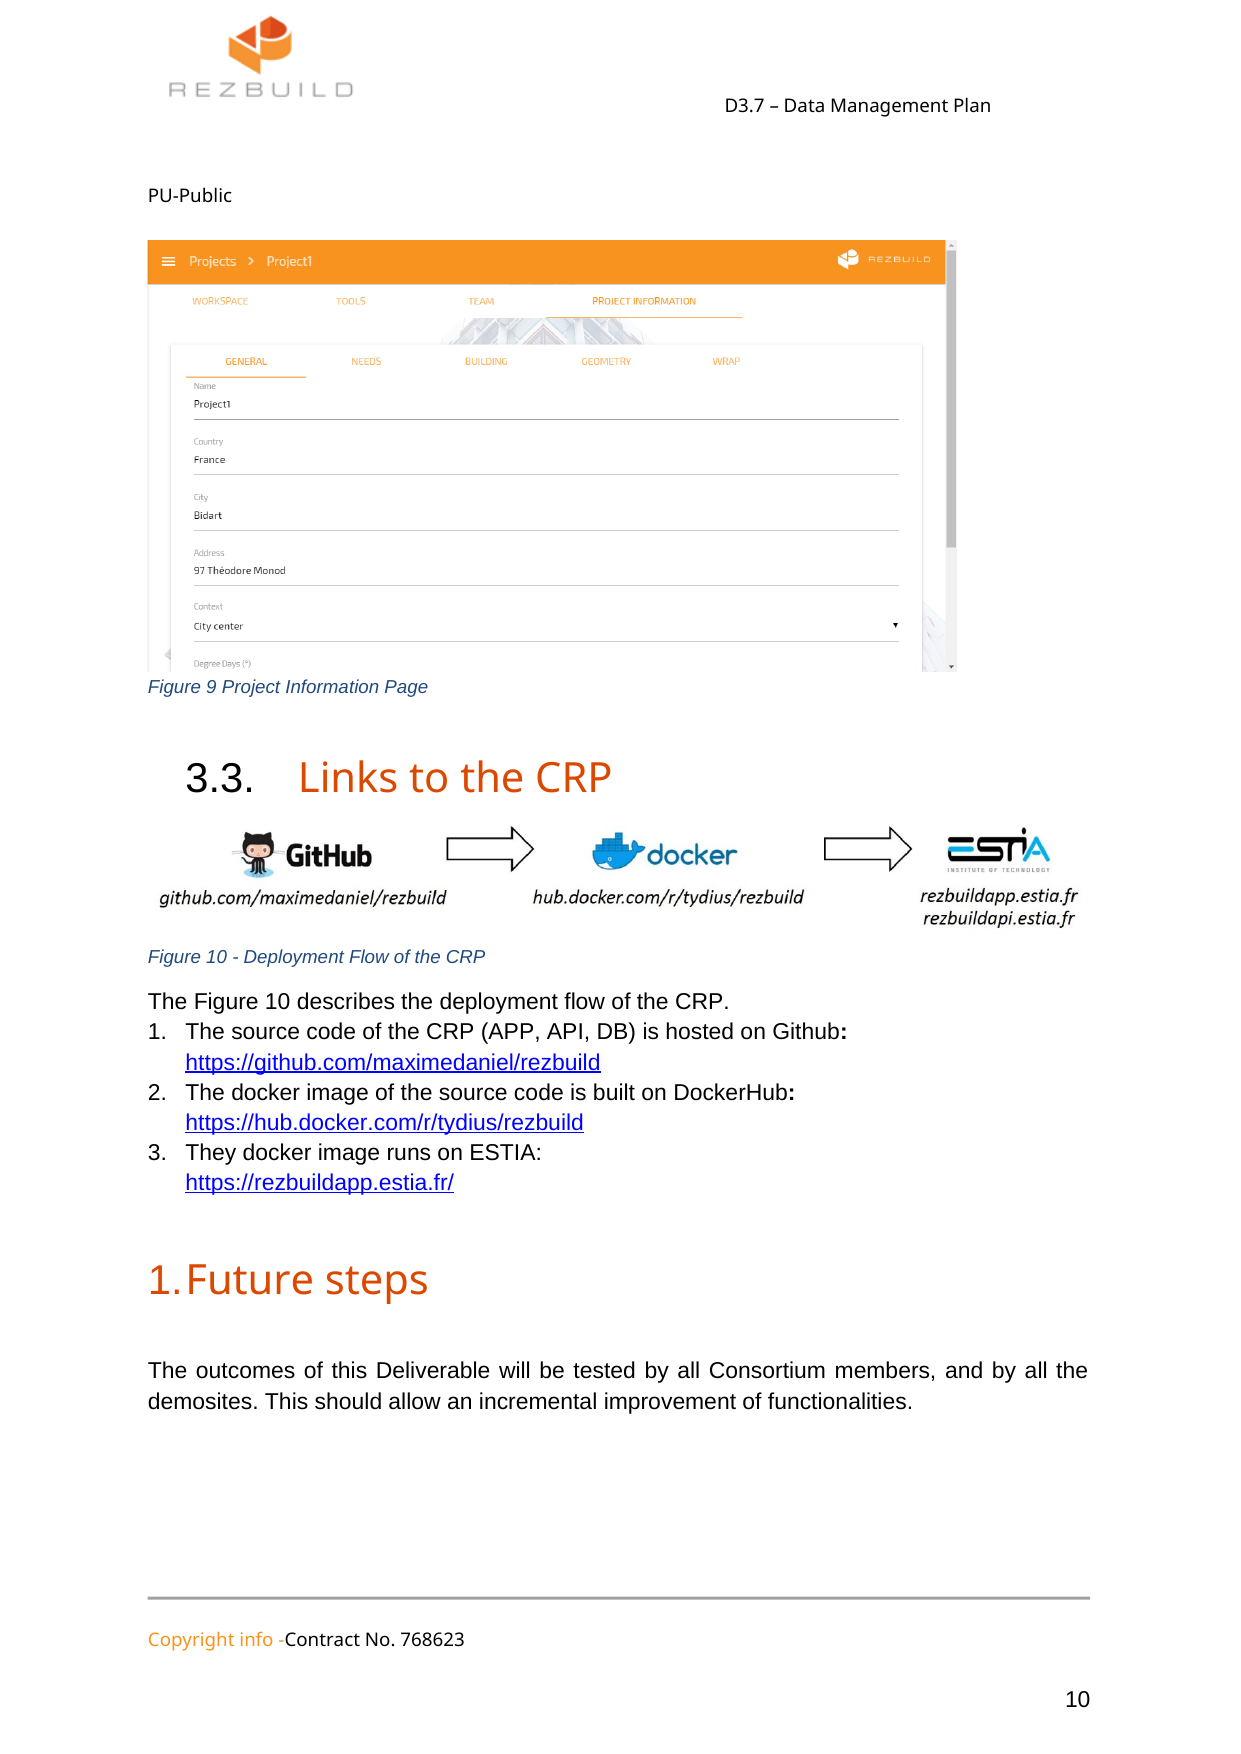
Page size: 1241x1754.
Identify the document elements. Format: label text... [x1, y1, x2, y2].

list They docker image runs on ESTIA: [148, 1139, 1090, 1166]
picture [147, 240, 957, 672]
subtitle Future steps [148, 1249, 1090, 1306]
text Figure 9 Project Information Page [148, 676, 1090, 697]
text Figure 10 - Deployment Flow of the CRP [148, 946, 1090, 967]
list The source code of the CRP (APP, API, DB) is hosted on Github: https://github.com/maximedaniel/rezbuild [148, 1018, 1090, 1075]
text The outcomes of this Deliverable will be tested by all Consortium members, and by all the demosites. This should allow an incremental improvement of functionalities. [148, 1357, 1090, 1414]
list The docker image of the source code is built on DockerHub: [148, 1079, 1090, 1105]
list https://rezbuildapp.estia.fr/ [185, 1169, 1090, 1196]
picture [147, 0, 376, 113]
subtitle Links to the CRP [185, 747, 1090, 804]
list https://hub.docker.com/r/tydius/rezbuild [185, 1109, 1090, 1135]
picture [147, 825, 1089, 942]
text The Figure 10 describes the deployment flow of the CRP. [148, 988, 1090, 1014]
